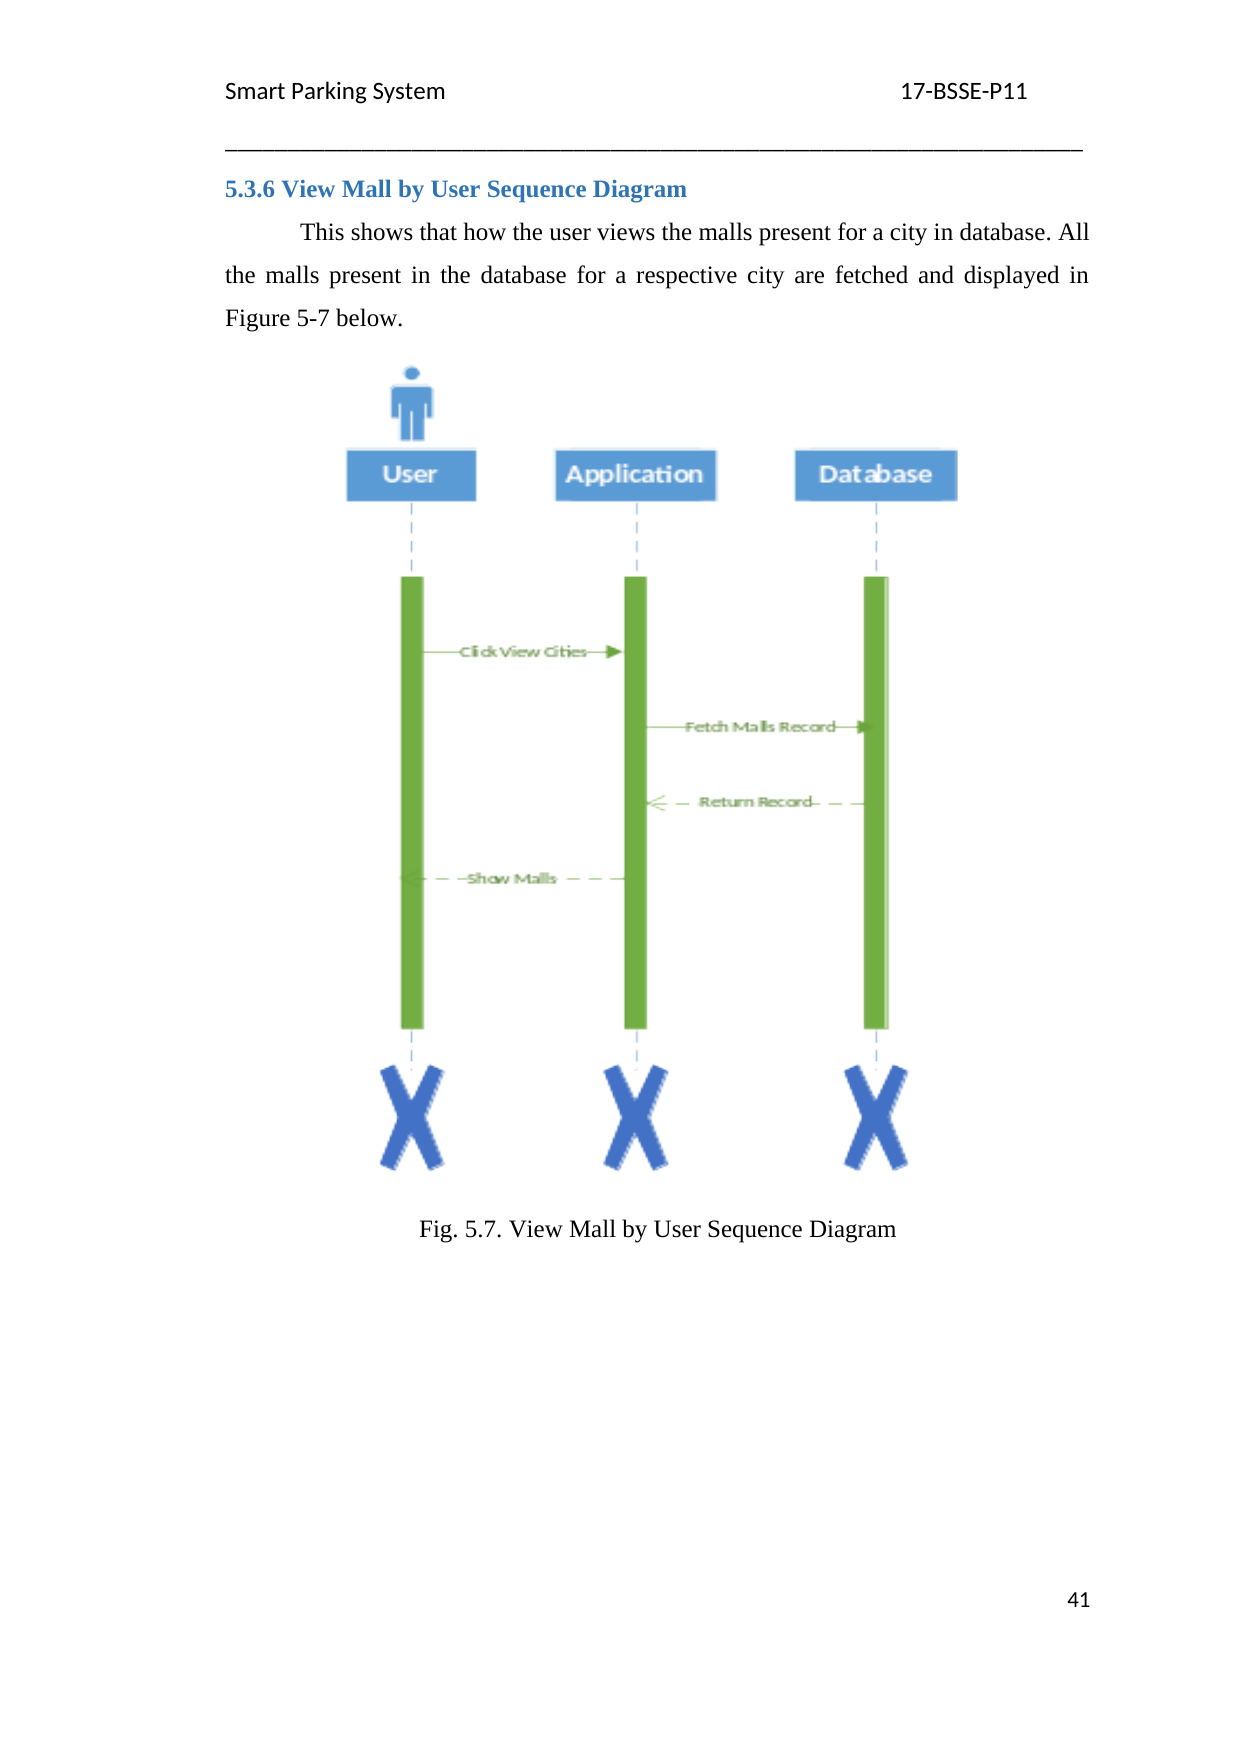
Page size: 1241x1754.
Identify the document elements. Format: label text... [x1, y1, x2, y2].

subtitle 5.3.6 View Mall by User Sequence Diagram [225, 174, 1090, 203]
text Fig. 5.7. View Mall by User Sequence Diagram [225, 1214, 1090, 1242]
text This shows that how the user views the malls present for a city in database. All the malls present in the database for a respective city are fetched and displayed in Figure 5-7 below. [225, 217, 1090, 332]
